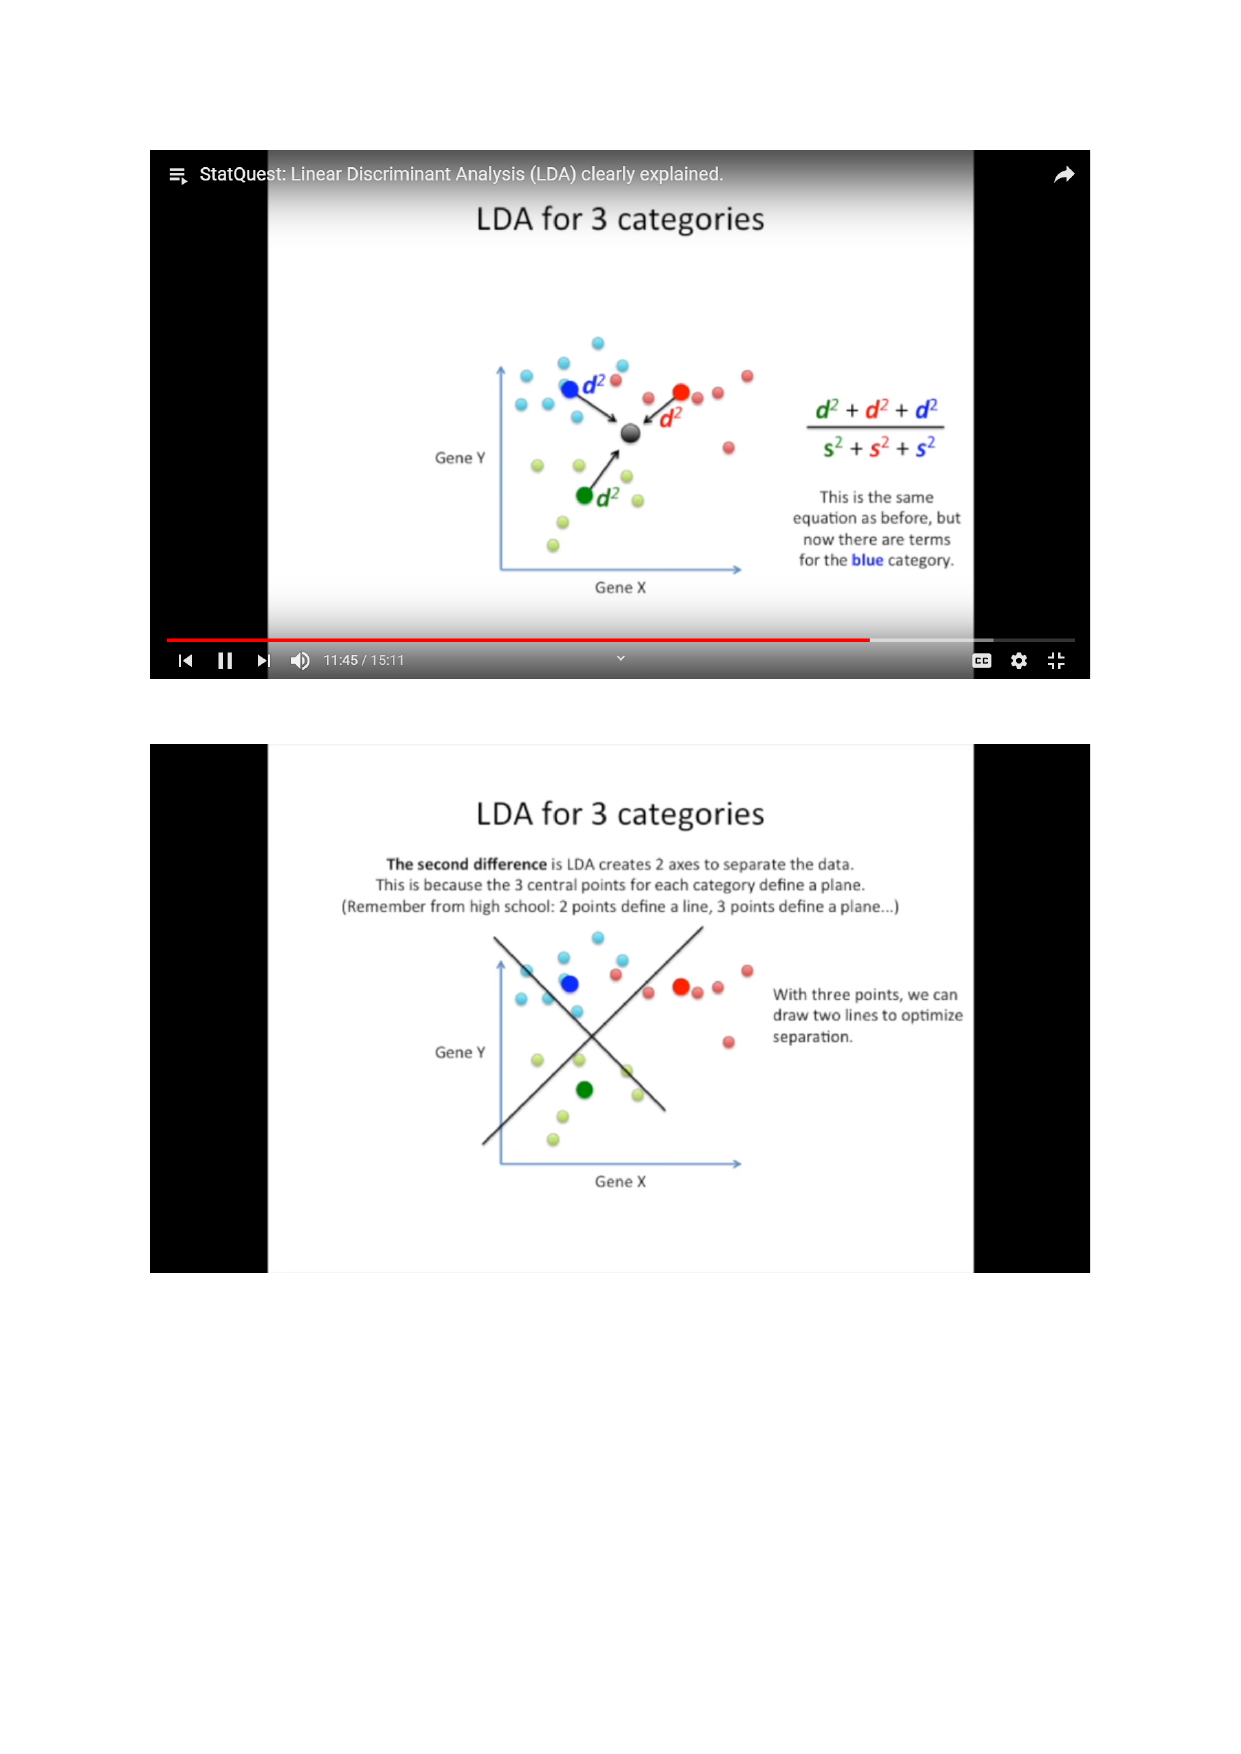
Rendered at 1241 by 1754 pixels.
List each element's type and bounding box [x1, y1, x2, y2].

picture [150, 150, 1091, 679]
picture [150, 744, 1091, 1273]
